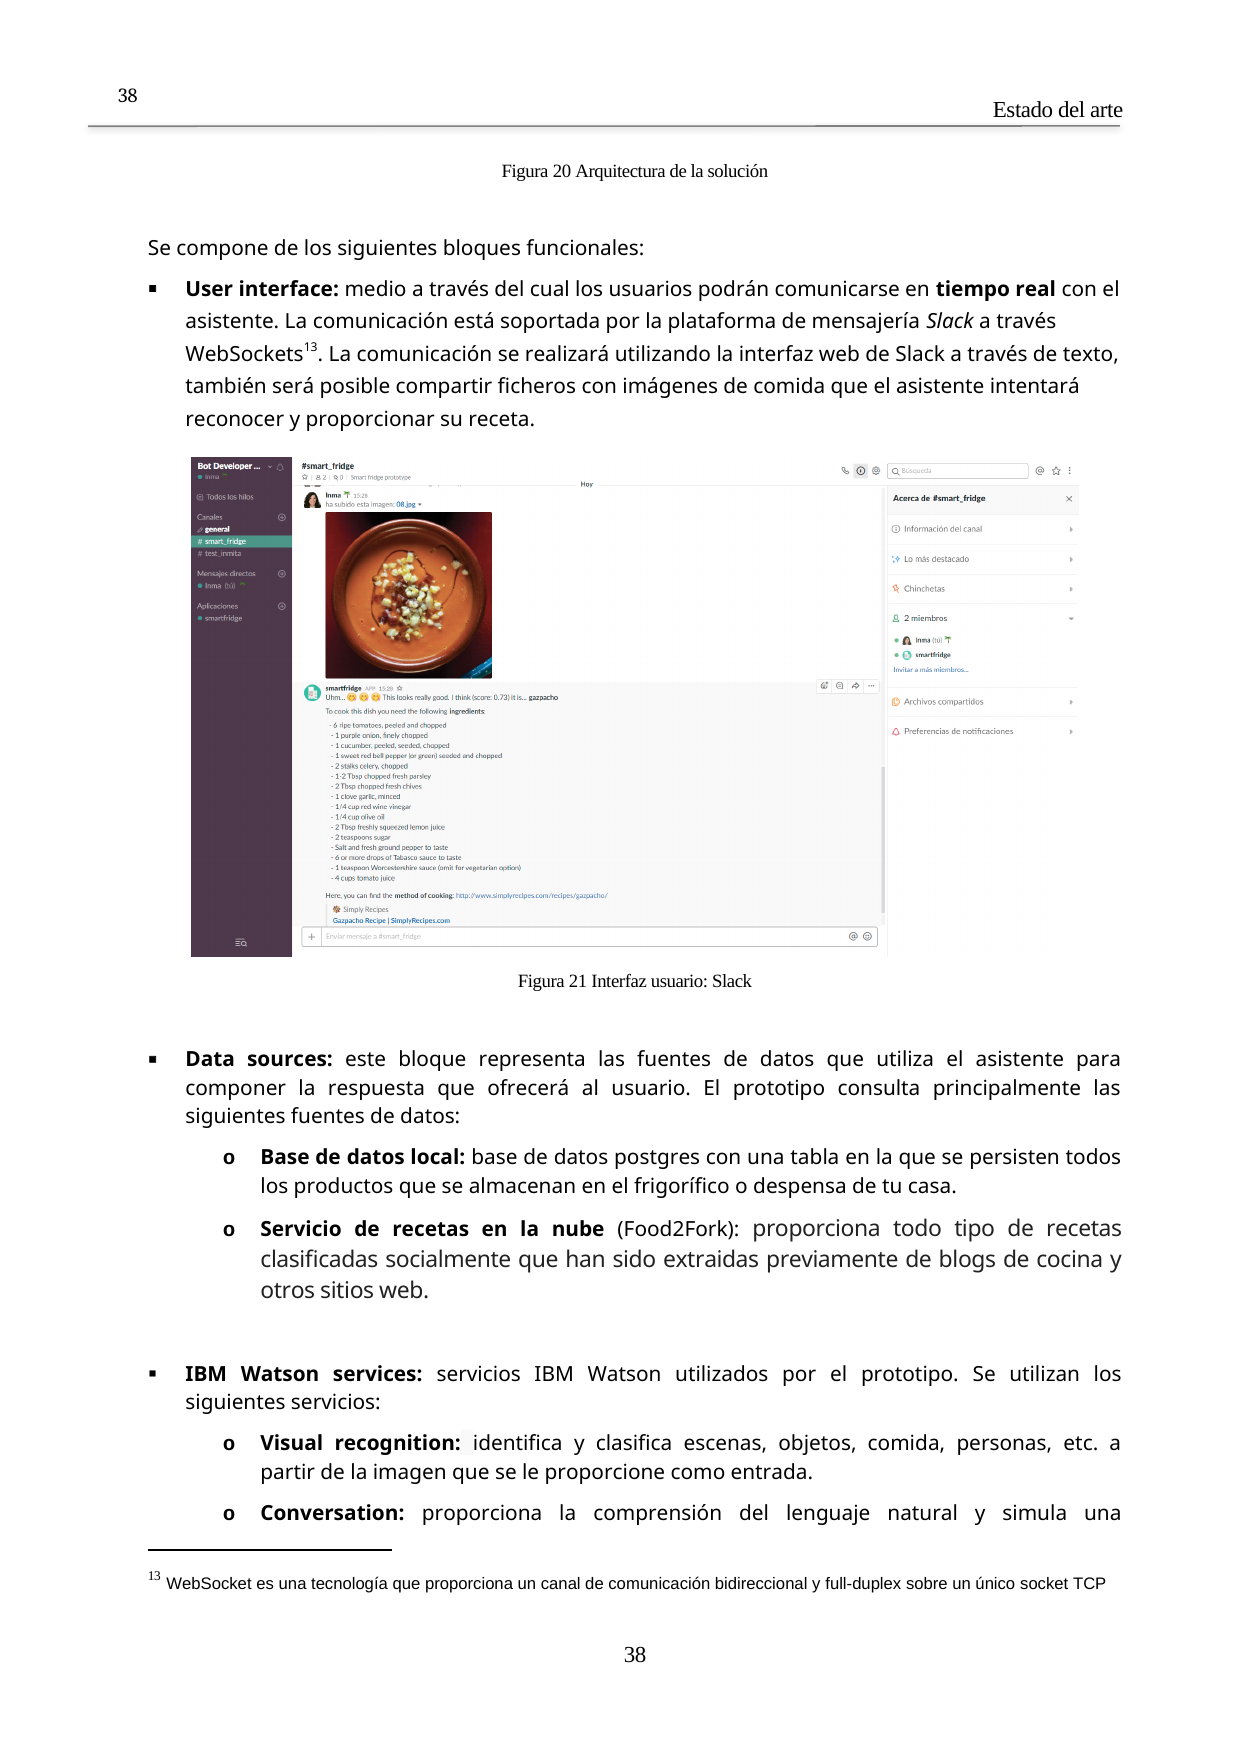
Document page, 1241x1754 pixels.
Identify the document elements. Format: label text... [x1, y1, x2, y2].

list User interface: medio a través del cual los usuarios podrán comunicarse en tiempo real con el asistente. La comunicación está soportada por la plataforma de mensajería Slack a través WebSockets. La comunicación se realizará utilizando la interfaz web de Slack a través de texto, también será posible compartir ficheros con imágenes de comida que el asistente intentará reconocer y proporcionar su receta. [148, 274, 1122, 432]
list Visual recognition: identifica y clasifica escenas, objetos, comida, personas, etc. a partir de la imagen que se le proporcione como entrada. [223, 1428, 1122, 1485]
picture [191, 457, 1079, 957]
list Data sources: este bloque representa las fuentes de datos que utiliza el asistente para componer la respuesta que ofrecerá al usuario. El prototipo consulta principalmente las siguientes fuentes de datos: [148, 1044, 1122, 1130]
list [223, 1498, 1122, 1526]
text Se compone de los siguientes bloques funcionales: [148, 233, 1122, 261]
list IBM Watson services: servicios IBM Watson utilizados por el prototipo. Se utilizan los siguientes servicios: [148, 1359, 1122, 1416]
list Servicio de recetas en la nube (Food2Fork): proporciona todo tipo de recetas clasificadas socialmente que han sido extraidas previamente de blogs de cocina y otros sitios web. [223, 1212, 1122, 1306]
list Base de datos local: base de datos postgres con una tabla en la que se persisten todos los productos que se almacenan en el frigorífico o despensa de tu casa. [223, 1142, 1122, 1199]
